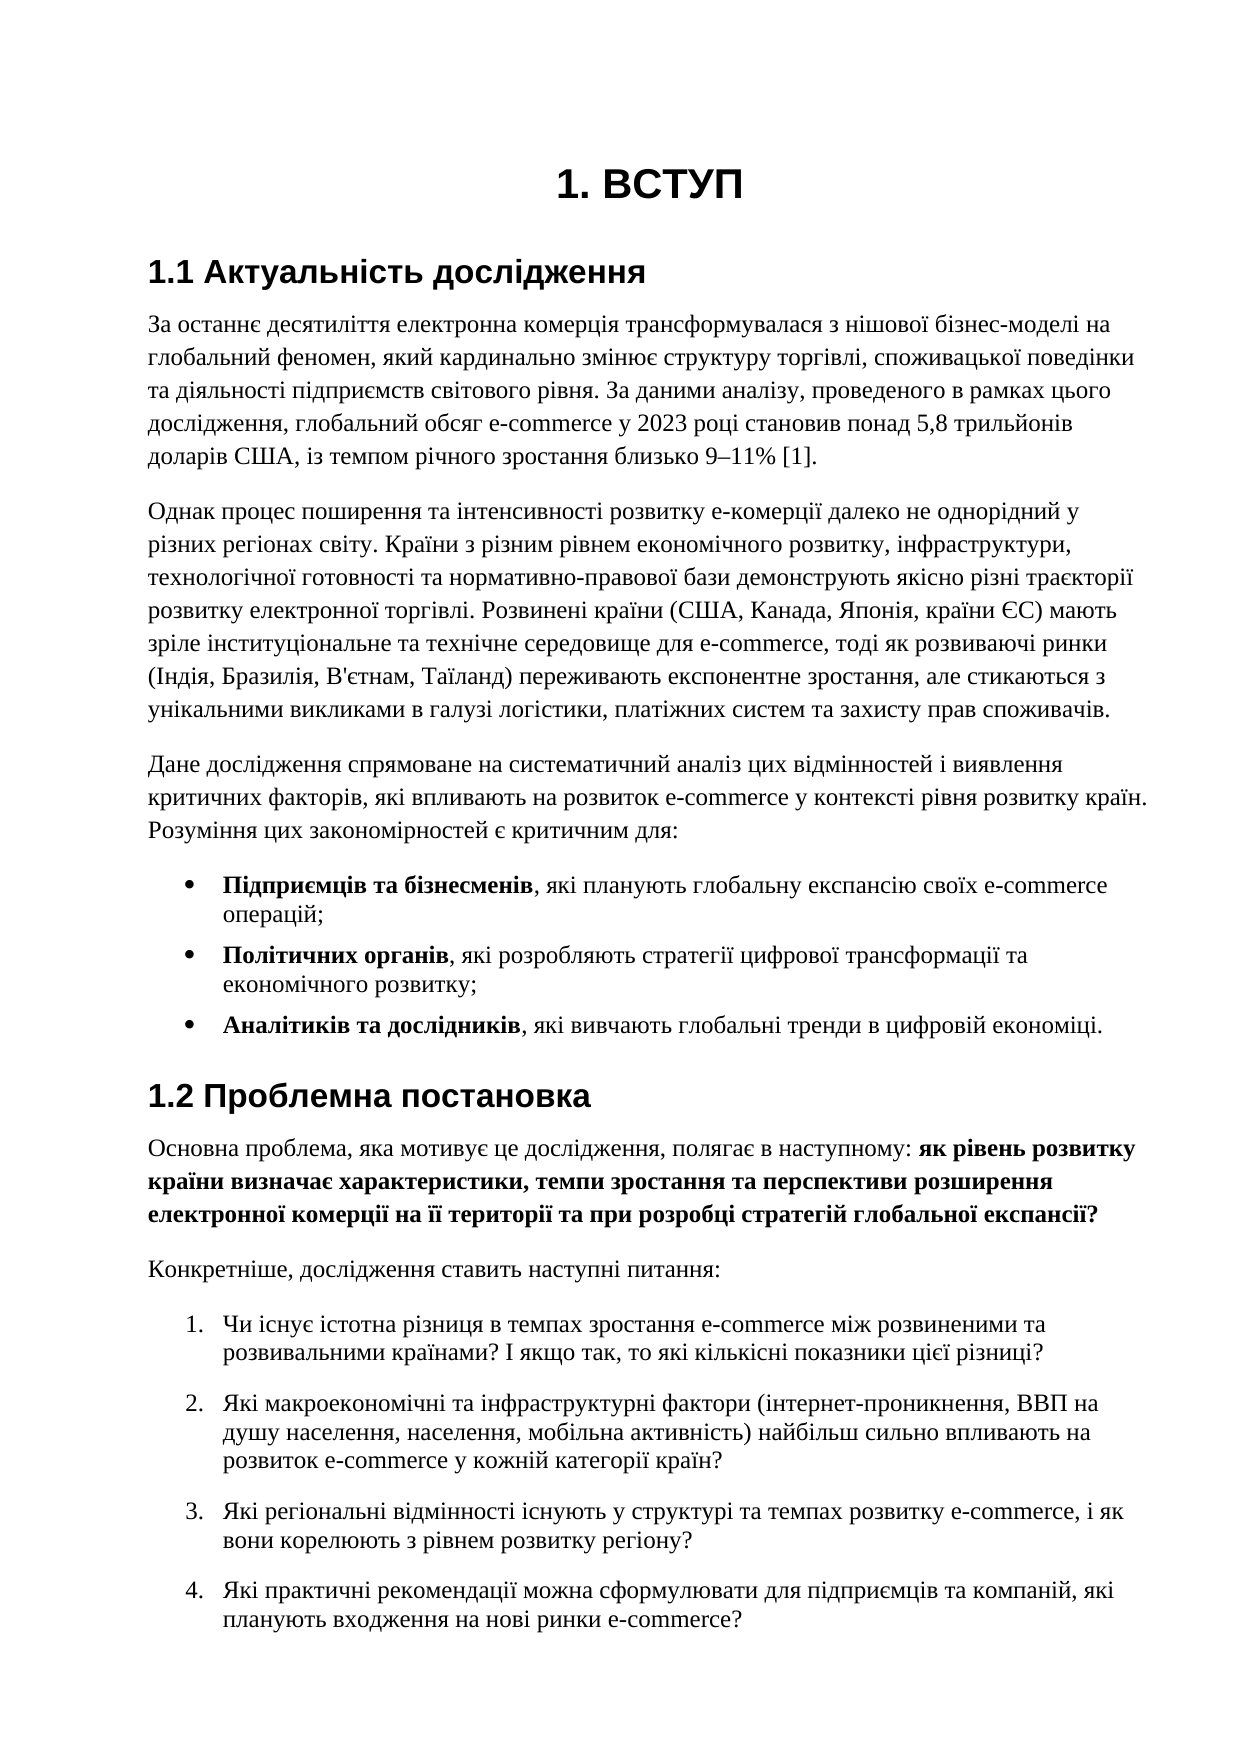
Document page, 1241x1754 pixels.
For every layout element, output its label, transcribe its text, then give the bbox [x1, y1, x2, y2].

subtitle 1.1 Актуальність дослідження [148, 252, 1152, 291]
text Однак процес поширення та інтенсивності розвитку е-комерції далеко не однорідний у різних регіонах світу. Країни з різним рівнем економічного розвитку, інфраструктури, технологічної готовності та нормативно-правової бази демонструють якісно різні траєкторії розвитку електронної торгівлі. Розвинені країни (США, Канада, Японія, країни ЄС) мають зріле інституціональне та технічне середовище для е-commerce, тоді як розвиваючі ринки (Індія, Бразилія, В'єтнам, Таїланд) переживають експонентне зростання, але стикаються з унікальними викликами в галузі логістики, платіжних систем та захисту прав споживачів. [148, 496, 1152, 723]
text Основна проблема, яка мотивує це дослідження, полягає в наступному: як рівень розвитку країни визначає характеристики, темпи зростання та перспективи розширення електронної комерції на її території та при розробці стратегій глобальної експансії? [148, 1133, 1152, 1228]
list Які регіональні відмінності існують у структурі та темпах розвитку е-commerce, і як вони корелюють з рівнем розвитку регіону? [185, 1496, 1152, 1554]
list Чи існує істотна різниця в темпах зростання е-commerce між розвиненими та розвивальними країнами? І якщо так, то які кількісні показники цієї різниці? [185, 1309, 1152, 1366]
list Які макроекономічні та інфраструктурні фактори (інтернет-проникнення, ВВП на душу населення, населення, мобільна активність) найбільш сильно впливають на розвиток е-commerce у кожній категорії країн? [185, 1388, 1152, 1474]
list Політичних органів, які розробляють стратегії цифрової трансформації та економічного розвитку; [185, 940, 1152, 997]
text Дане дослідження спрямоване на систематичний аналіз цих відмінностей і виявлення критичних факторів, які впливають на розвиток е-commerce у контексті рівня розвитку країн. Розуміння цих закономірностей є критичним для: [148, 749, 1152, 844]
list Підприємців та бізнесменів, які планують глобальну експансію своїх е-commerce операцій; [185, 870, 1152, 927]
list Аналітиків та дослідників, які вивчають глобальні тренди в цифровій економіці. [185, 1010, 1152, 1039]
subtitle 1.2 Проблемна постановка [148, 1076, 1152, 1114]
text Конкретніше, дослідження ставить наступні питання: [148, 1254, 1152, 1282]
subtitle 1. ВСТУП [148, 160, 1152, 208]
text За останнє десятиліття електронна комерція трансформувалася з нішової бізнес-моделі на глобальний феномен, який кардинально змінює структуру торгівлі, споживацької поведінки та діяльності підприємств світового рівня. За даними аналізу, проведеного в рамках цього дослідження, глобальний обсяг е-commerce у 2023 році становив понад 5,8 трильйонів доларів США, із темпом річного зростання близько 9–11% [1]. [148, 309, 1152, 470]
list Які практичні рекомендації можна сформулювати для підприємців та компаній, які планують входження на нові ринки e-commerce? [185, 1576, 1152, 1633]
